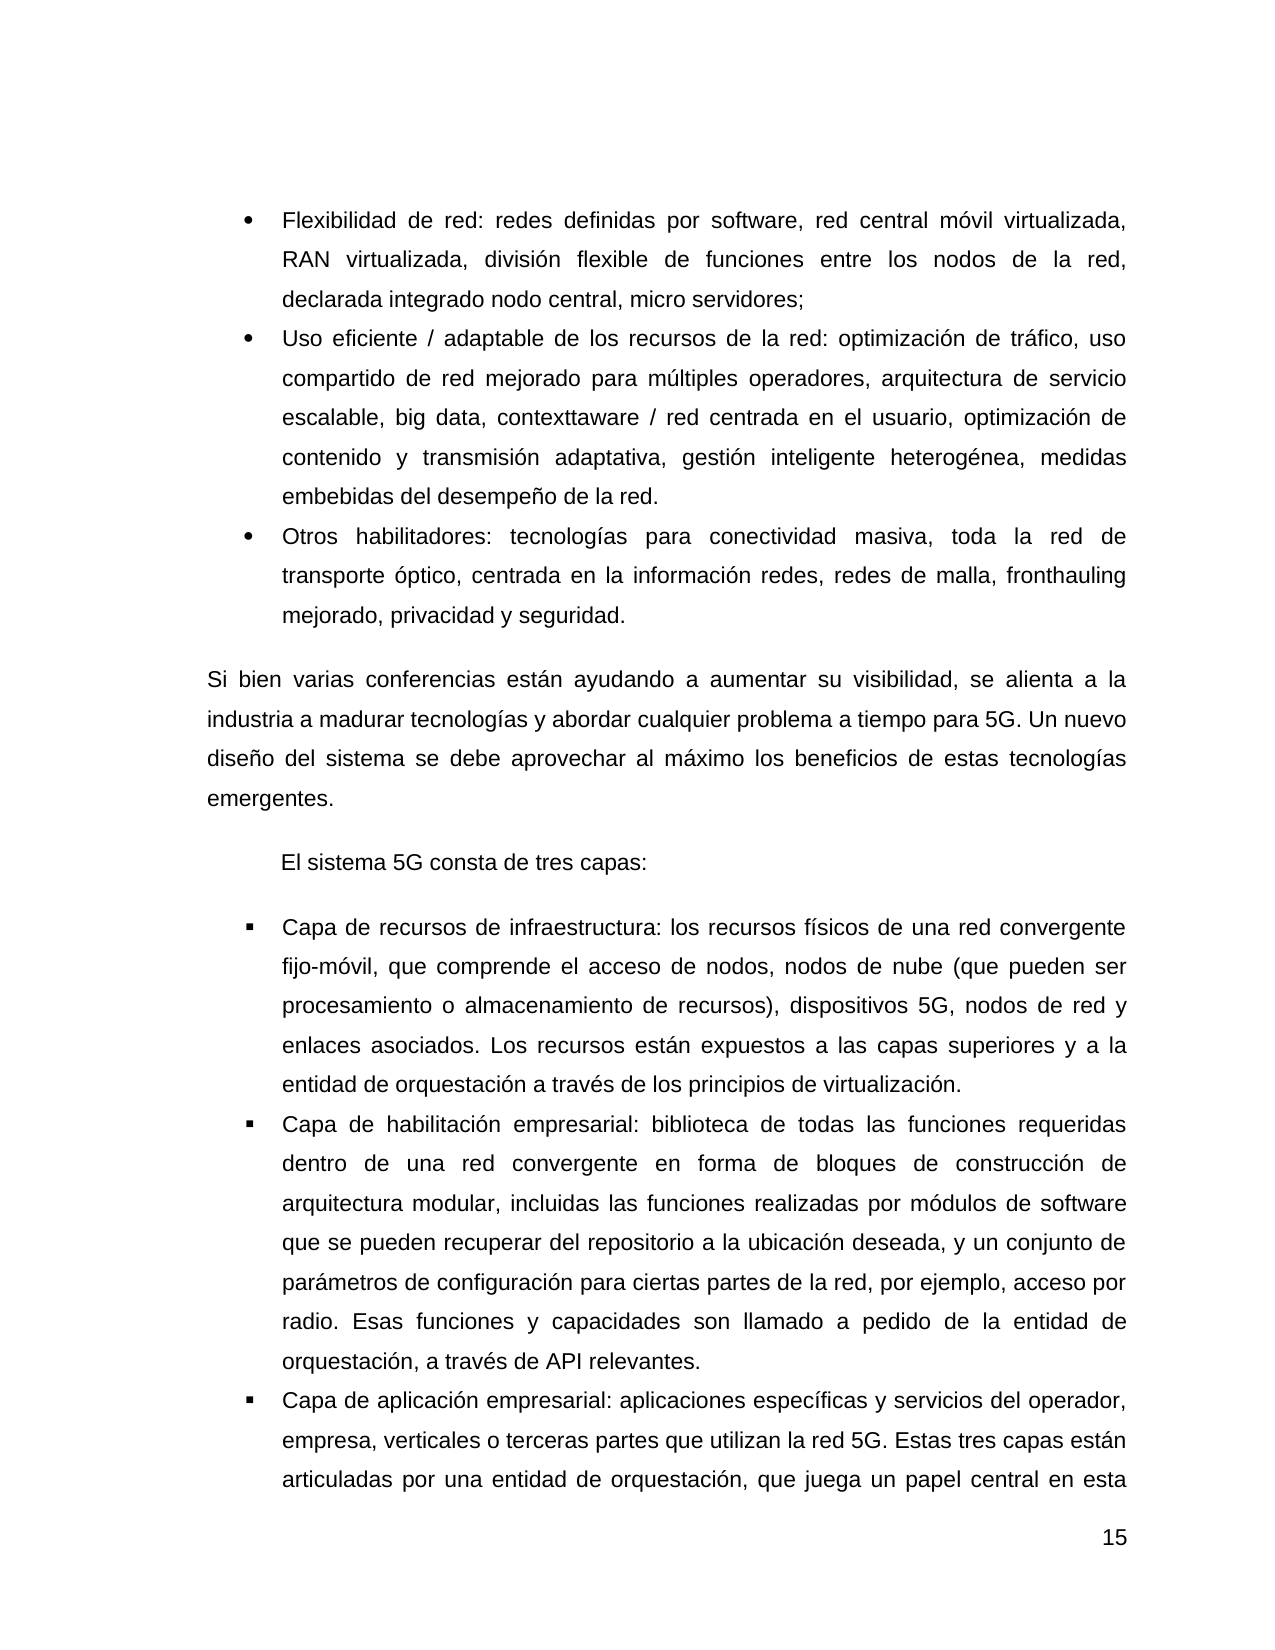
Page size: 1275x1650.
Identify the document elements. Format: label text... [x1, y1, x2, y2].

list Capa de recursos de infraestructura: los recursos físicos de una red convergente fijo-móvil, que comprende el acceso de nodos, nodos de nube (que pueden ser procesamiento o almacenamiento de recursos), dispositivos 5G, nodos de red y enlaces asociados. Los recursos están expuestos a las capas superiores y a la entidad de orquestación a través de los principios de virtualización. [244, 913, 1127, 1098]
list Otros habilitadores: tecnologías para conectividad masiva, toda la red de transporte óptico, centrada en la información redes, redes de malla, fronthauling mejorado, privacidad y seguridad. [244, 523, 1127, 628]
text Si bien varias conferencias están ayudando a aumentar su visibilidad, se alienta a la industria a madurar tecnologías y abordar cualquier problema a tiempo para 5G. Un nuevo diseño del sistema se debe aprovechar al máximo los beneficios de estas tecnologías emergentes. [207, 666, 1127, 811]
list Capa de habilitación empresarial: biblioteca de todas las funciones requeridas dentro de una red convergente en forma de bloques de construcción de arquitectura modular, incluidas las funciones realizadas por módulos de software que se pueden recuperar del repositorio a la ubicación deseada, y un conjunto de parámetros de configuración para ciertas partes de la red, por ejemplo, acceso por radio. Esas funciones y capacidades son llamado a pedido de la entidad de orquestación, a través de API relevantes. [244, 1111, 1127, 1374]
text El sistema 5G consta de tres capas: [207, 849, 1127, 875]
list Flexibilidad de red: redes definidas por software, red central móvil virtualizada, RAN virtualizada, división flexible de funciones entre los nodos de la red, declarada integrado nodo central, micro servidores; [244, 207, 1127, 312]
list Uso eficiente / adaptable de los recursos de la red: optimización de tráfico, uso compartido de red mejorado para múltiples operadores, arquitectura de servicio escalable, big data, contexttaware / red centrada en el usuario, optimización de contenido y transmisión adaptativa, gestión inteligente heterogénea, medidas embebidas del desempeño de la red. [244, 325, 1127, 509]
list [244, 1387, 1127, 1492]
